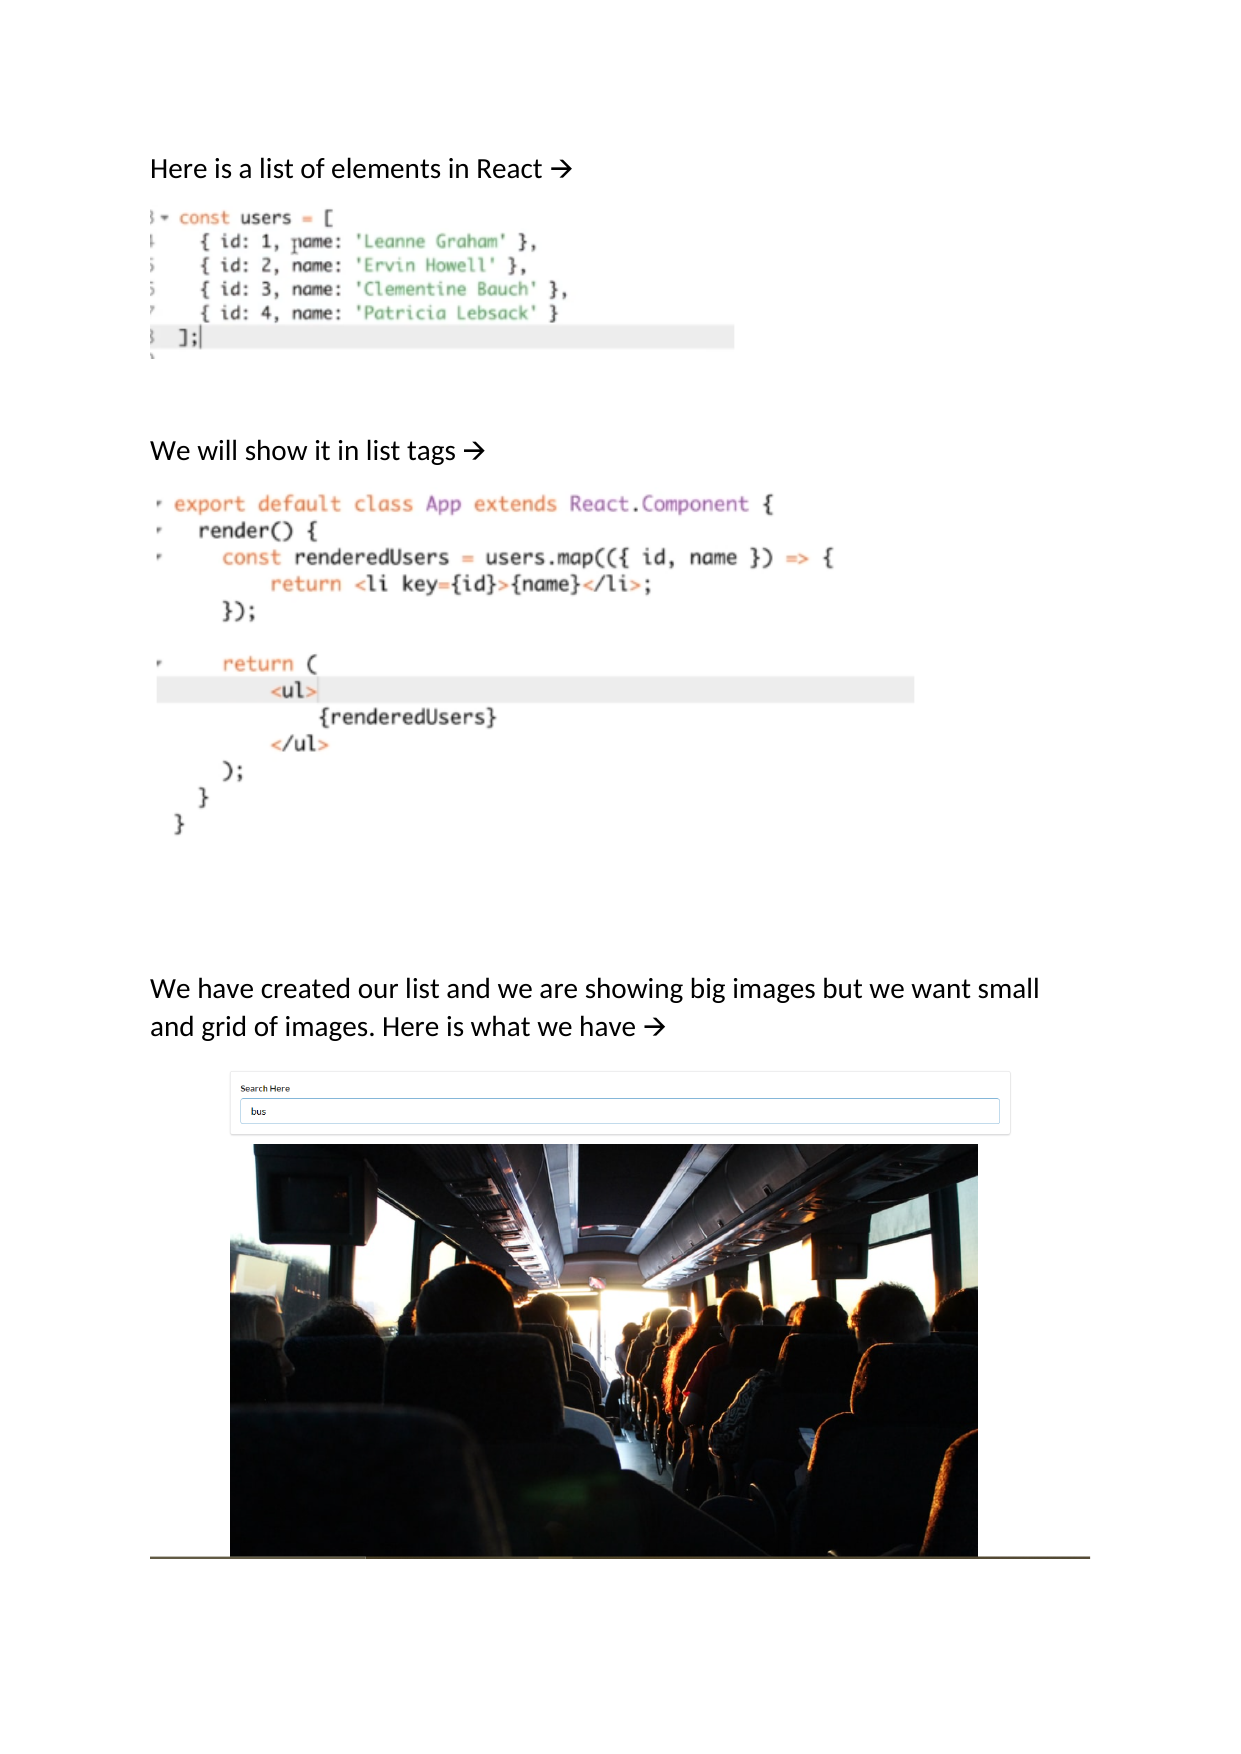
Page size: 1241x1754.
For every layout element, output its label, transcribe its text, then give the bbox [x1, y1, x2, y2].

picture [150, 1063, 1091, 1559]
picture [156, 487, 915, 841]
text We have created our list and we are showing big images but we want small and grid of images. Here is what we have 🡪 [150, 970, 1090, 1044]
picture [150, 205, 735, 359]
text Here is a list of elements in React 🡪 [150, 150, 1090, 186]
text We will show it in list tags 🡪 [150, 432, 1090, 468]
